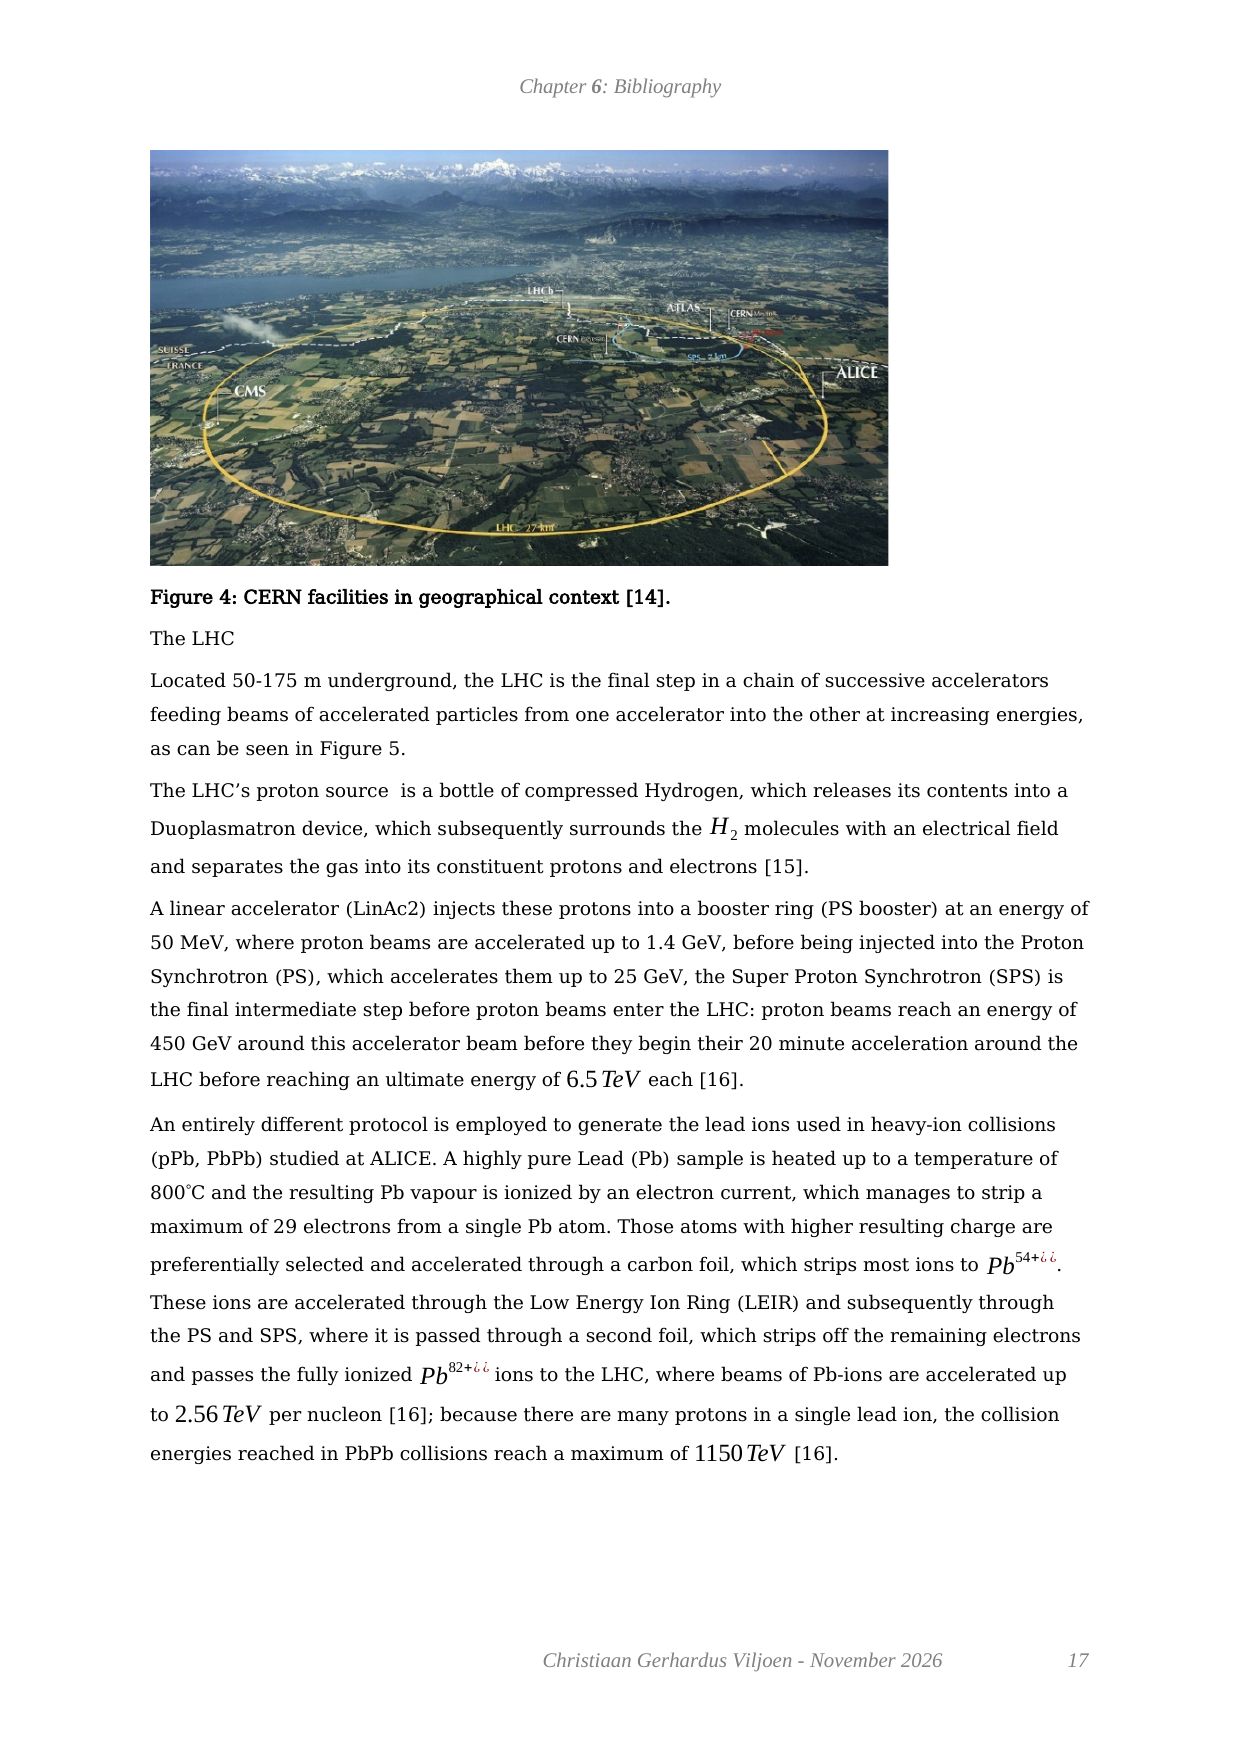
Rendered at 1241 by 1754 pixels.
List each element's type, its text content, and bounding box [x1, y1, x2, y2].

text Figure 4: CERN facilities in geographical context . [150, 585, 1090, 607]
text The LHC [150, 627, 1090, 649]
picture [150, 150, 889, 566]
text Located 50-175 m underground, the LHC is the final step in a chain of successive accelerators feeding beams of accelerated particles from one accelerator into the other at increasing energies, as can be seen in Figure 5. [150, 669, 1090, 759]
text The LHC’s proton source is a bottle of compressed Hydrogen, which releases its contents into a Duoplasmatron device, which subsequently surrounds the molecules with an electrical field and separates the gas into its constituent protons and electrons . [150, 778, 1090, 877]
text A linear accelerator (LinAc2) injects these protons into a booster ring (PS booster) at an energy of 50 MeV, where proton beams are accelerated up to 1.4 GeV, before being injected into the Proton Synchrotron (PS), which accelerates them up to 25 GeV, the Super Proton Synchrotron (SPS) is the final intermediate step before proton beams enter the LHC: proton beams reach an energy of 450 GeV around this accelerator beam before they begin their 20 minute acceleration around the LHC before reaching an ultimate energy of each . [150, 897, 1090, 1093]
text An entirely different protocol is employed to generate the lead ions used in heavy-ion collisions (pPb, PbPb) studied at ALICE. A highly pure Lead (Pb) sample is heated up to a temperature of 800C and the resulting Pb vapour is ionized by an electron current, which manages to strip a maximum of 29 electrons from a single Pb atom. Those atoms with higher resulting charge are preferentially selected and accelerated through a carbon foil, which strips most ions to . These ions are accelerated through the Low Energy Ion Ring (LEIR) and subsequently through the PS and SPS, where it is passed through a second foil, which strips off the remaining electrons and passes the fully ionized ions to the LHC, where beams of Pb-ions are accelerated up to per nucleon ; because there are many protons in a single lead ion, the collision energies reached in PbPb collisions reach a maximum of . [150, 1113, 1090, 1467]
